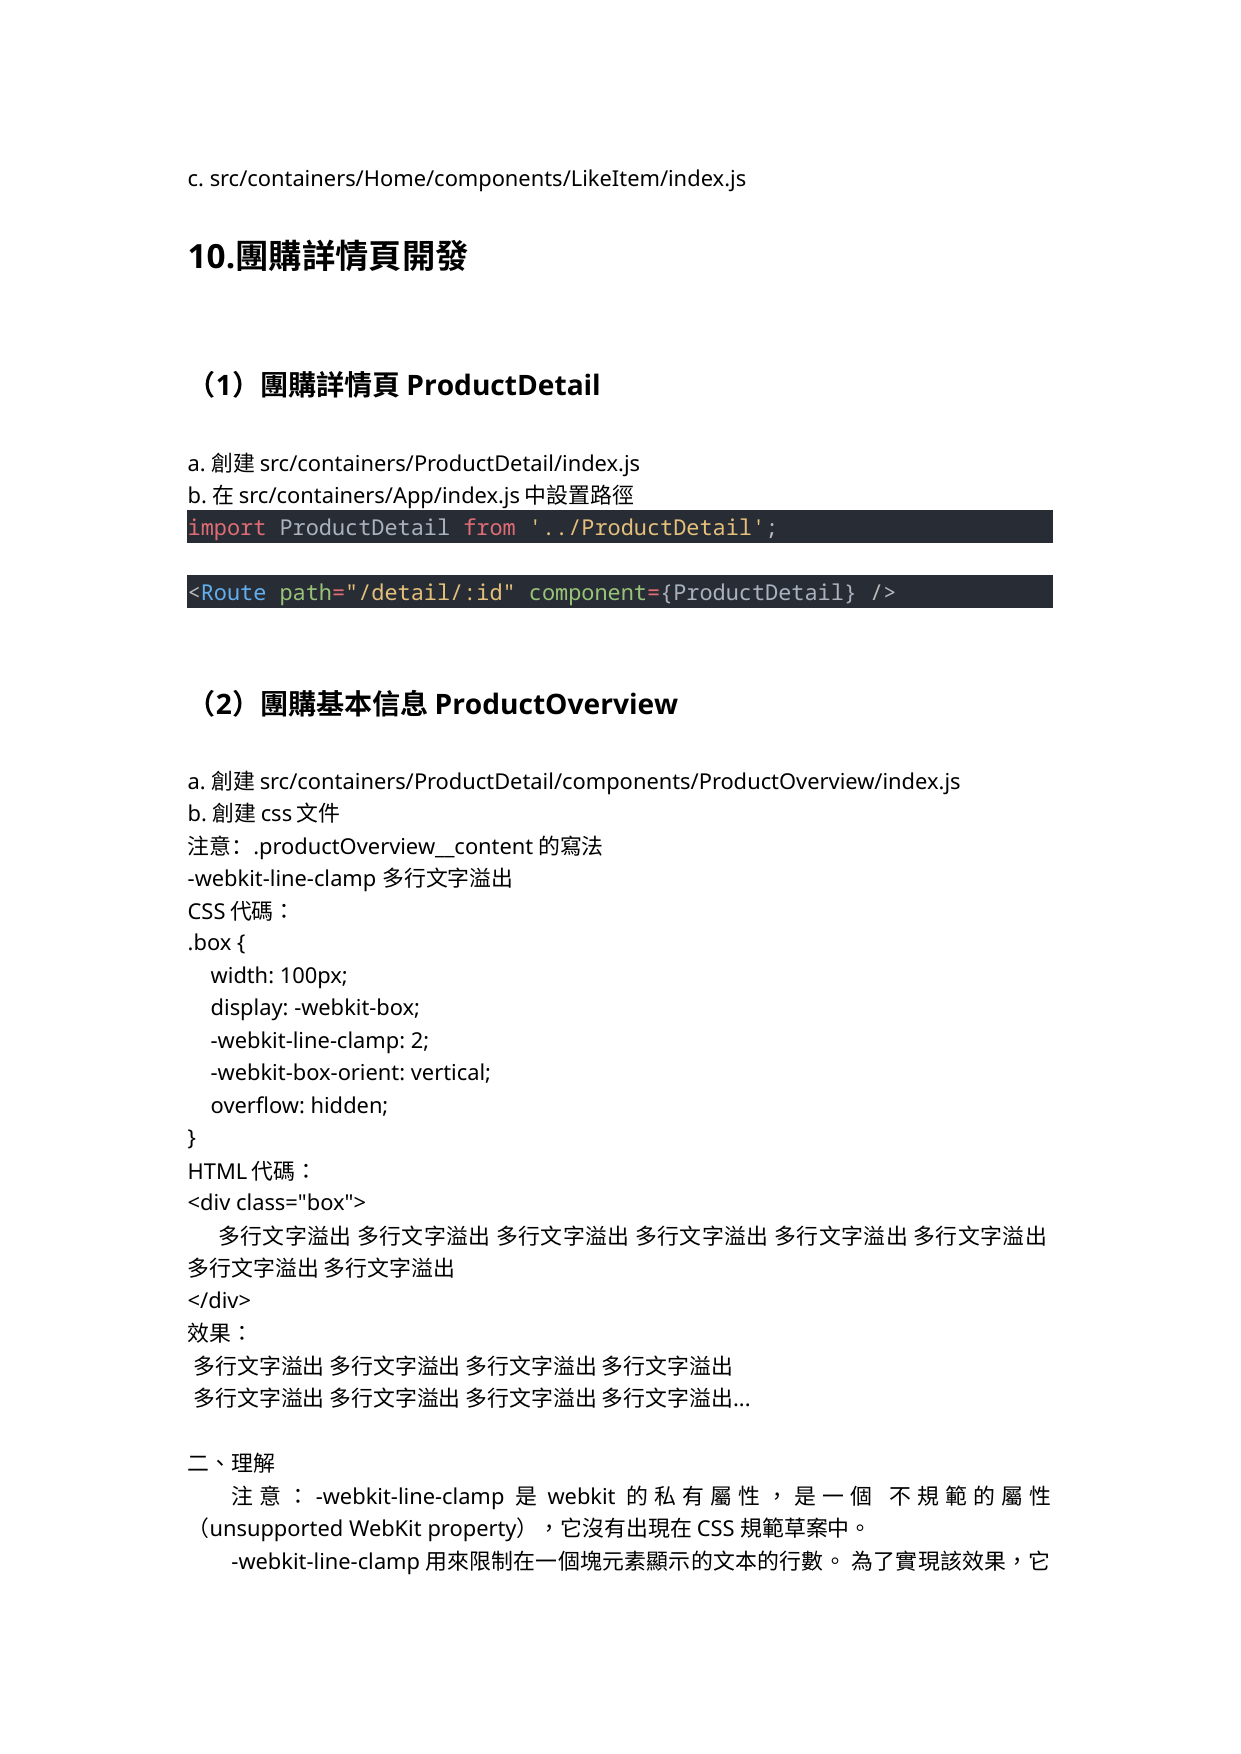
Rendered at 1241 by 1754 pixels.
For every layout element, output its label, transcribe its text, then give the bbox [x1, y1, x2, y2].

text b. 創建css文件 [187, 796, 1053, 828]
text -webkit-line-clamp 多行文字溢出 [187, 861, 1053, 893]
text CSS代碼： [187, 893, 1053, 926]
text c. src/containers/Home/components/LikeItem/index.js [187, 162, 1053, 194]
subtitle 10.團購詳情頁開發 [187, 222, 1053, 287]
text 注意：.productOverview__content的寫法 [187, 828, 1053, 861]
text 多行文字溢出 多行文字溢出 多行文字溢出 多行文字溢出... [187, 1381, 1053, 1413]
text 多行文字溢出 多行文字溢出 多行文字溢出 多行文字溢出 多行文字溢出 多行文字溢出 多行文字溢出 多行文字溢出 [187, 1218, 1053, 1283]
subtitle （1）團購詳情頁ProductDetail [187, 351, 1053, 416]
text <Route path="/detail/:id" component={ProductDetail} /> [187, 575, 1053, 608]
text 注意：-webkit-line-clamp是webkit的私有屬性，是一個 不規範的屬性（unsupported WebKit property），它沒有出現在 CSS 規範草案中。 [187, 1478, 1053, 1543]
text 效果： [187, 1316, 1053, 1348]
text .box { width: 100px; display: -webkit-box; -webkit-line-clamp: 2; -webkit-box-orient: vertical; overflow: hidden; } [187, 926, 1053, 1153]
text </div> [187, 1283, 1053, 1316]
text <div class="box"> [187, 1186, 1053, 1218]
subtitle （2）團購基本信息ProductOverview [187, 669, 1053, 734]
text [187, 1543, 1053, 1576]
text a. 創建src/containers/ProductDetail/index.js [187, 445, 1053, 478]
text 多行文字溢出 多行文字溢出 多行文字溢出 多行文字溢出 [187, 1348, 1053, 1381]
text import ProductDetail from '../ProductDetail'; [187, 510, 1053, 543]
text b. 在src/containers/App/index.js中設置路徑 [187, 478, 1053, 510]
text HTML代碼： [187, 1153, 1053, 1186]
text 二、理解 [187, 1446, 1053, 1478]
text a. 創建src/containers/ProductDetail/components/ProductOverview/index.js [187, 763, 1053, 796]
